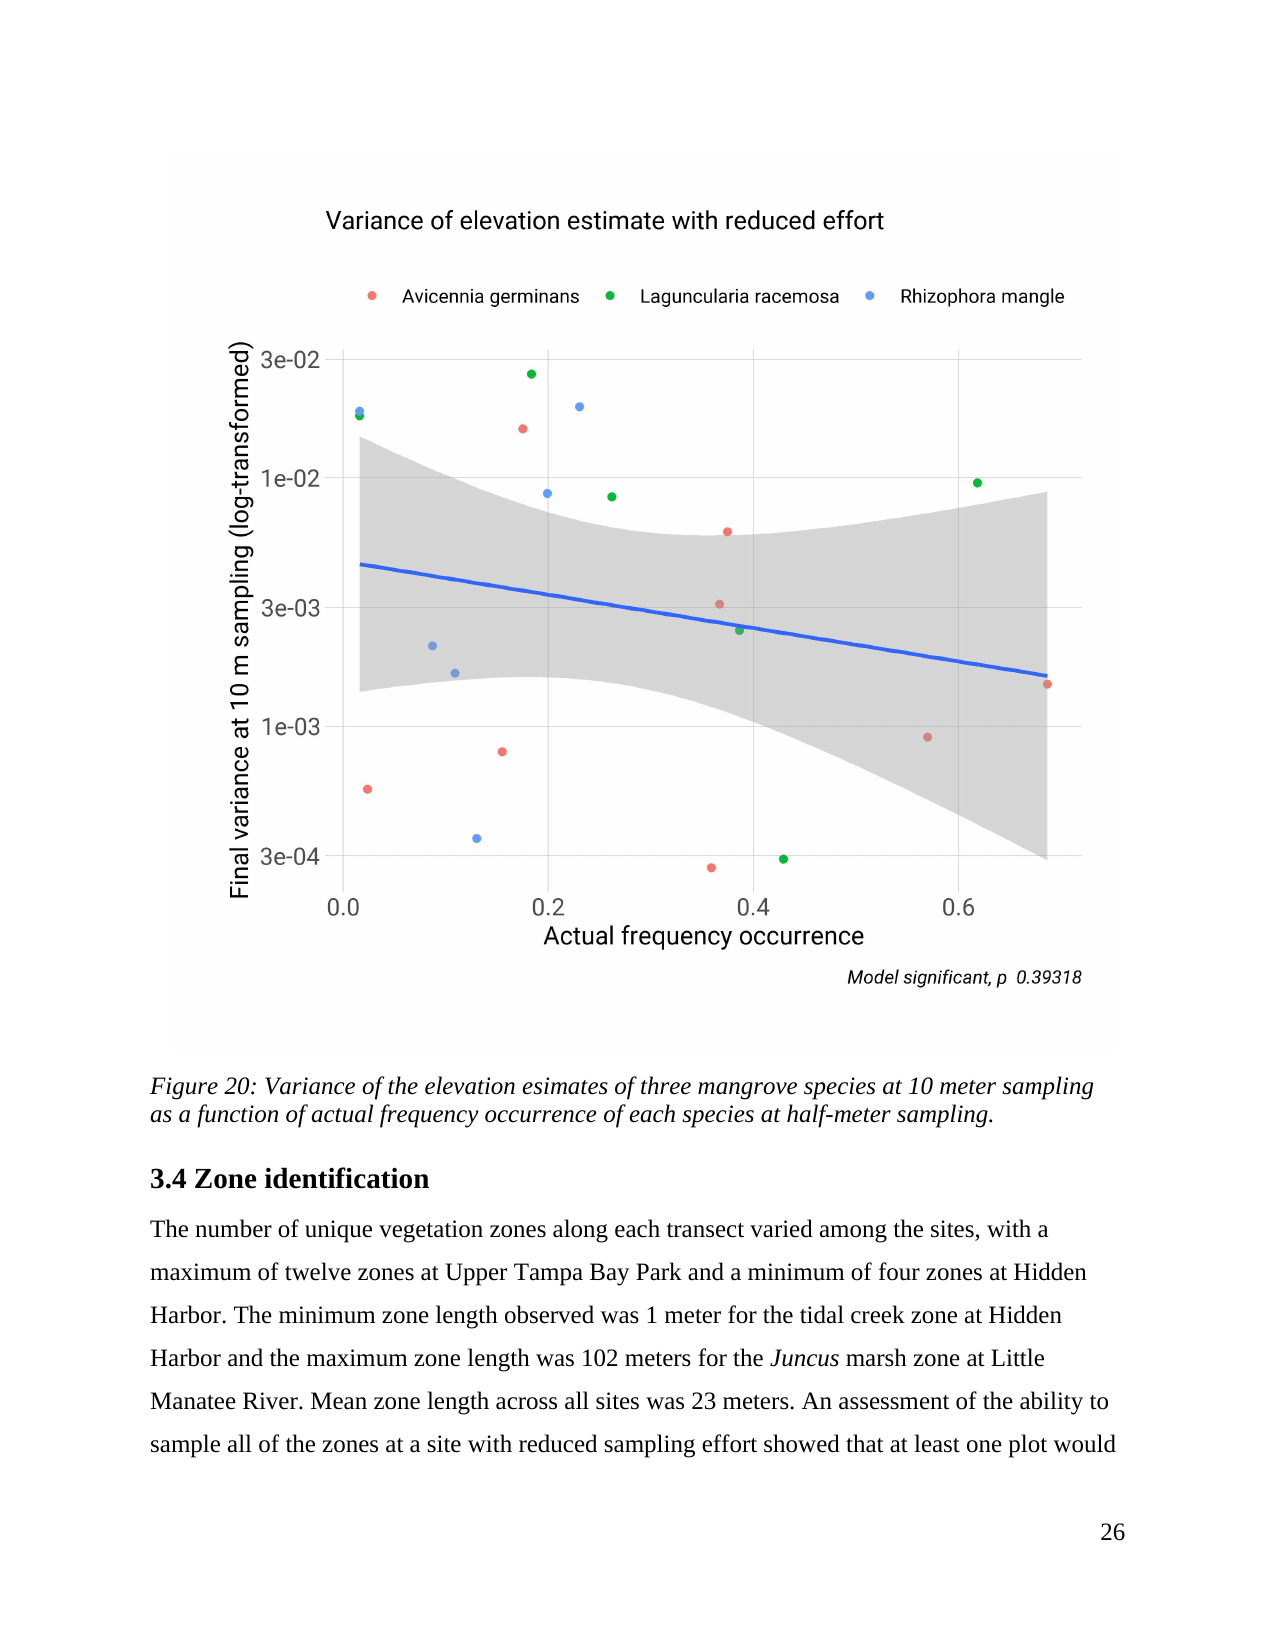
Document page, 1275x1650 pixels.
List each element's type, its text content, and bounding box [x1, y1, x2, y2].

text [150, 1214, 1125, 1458]
table_header Figure 20: Variance of the elevation esimates of three mangrove species at 10 meter sampling as a function of actual frequency occurrence of each species at half-meter sampling. [139, 150, 1114, 1141]
picture [168, 150, 1114, 1050]
subtitle 3.4 Zone identification [150, 1162, 1125, 1195]
